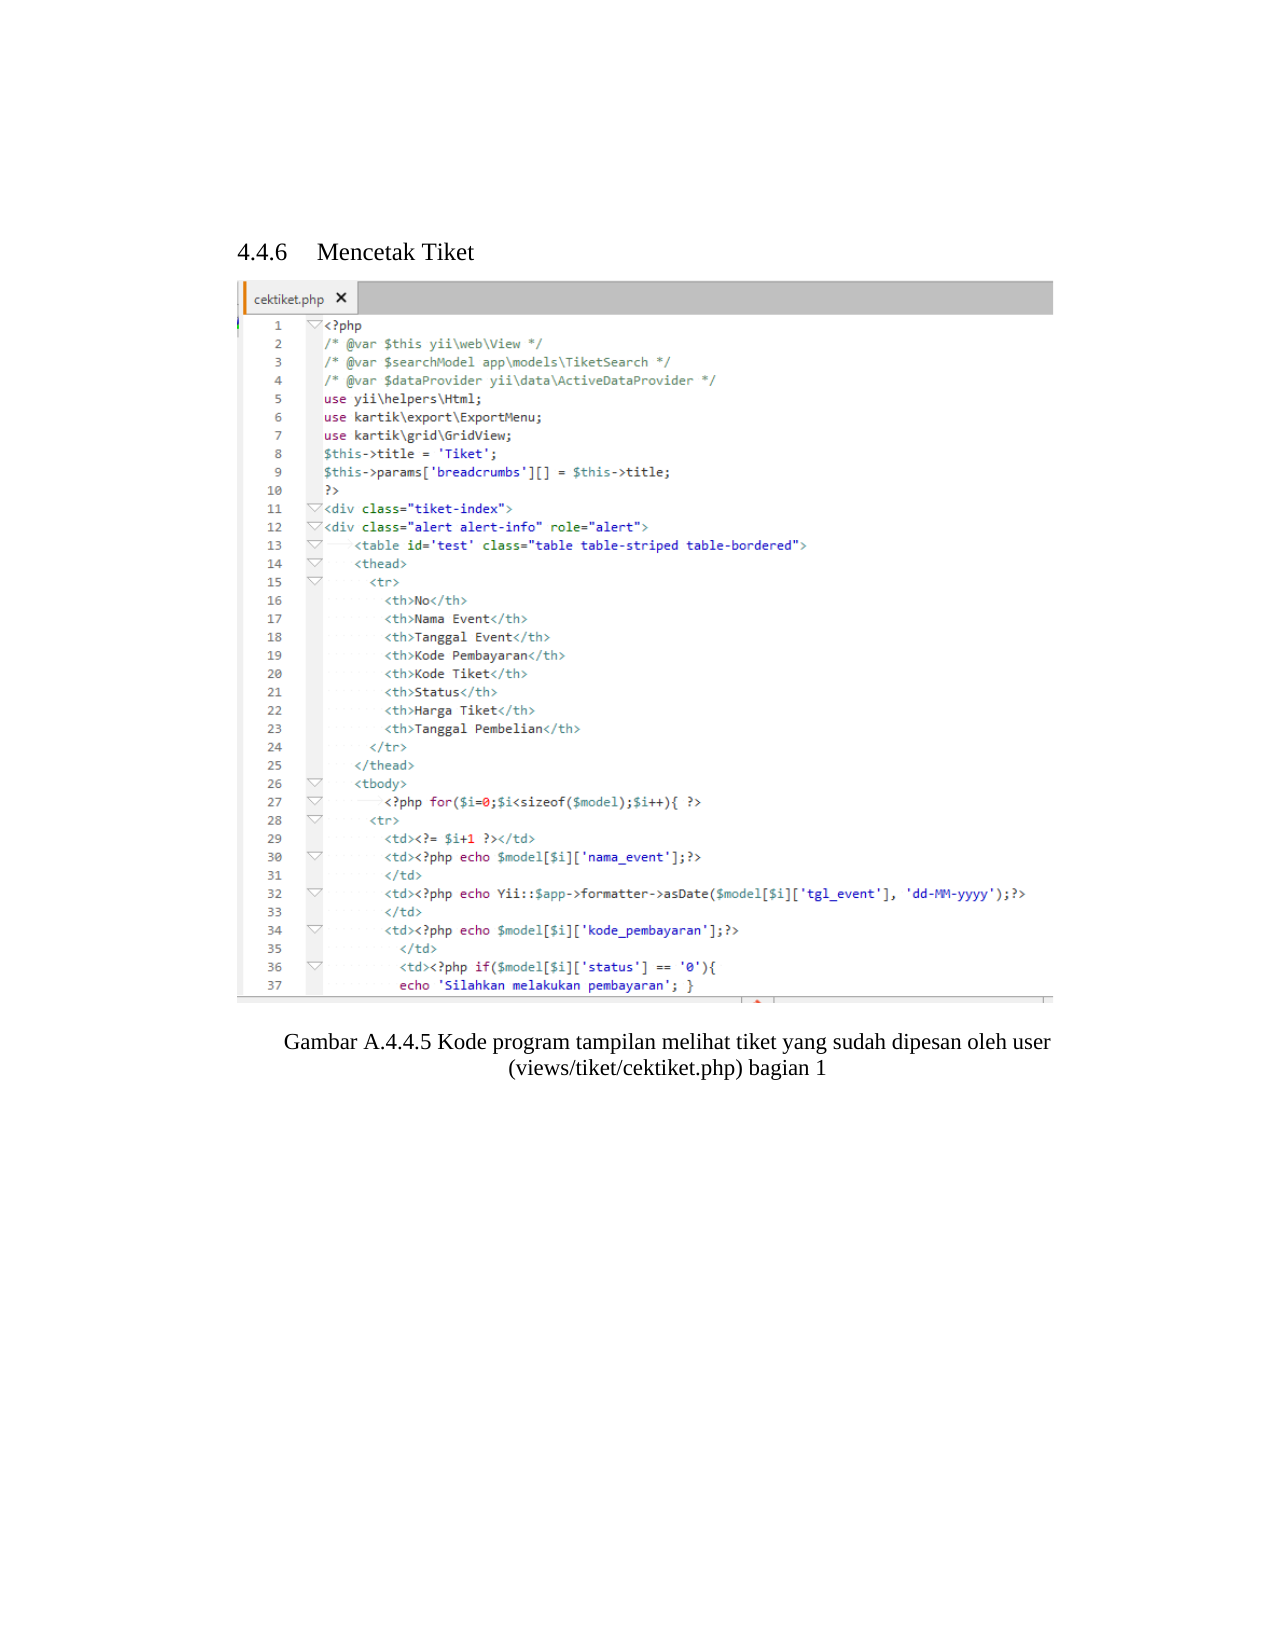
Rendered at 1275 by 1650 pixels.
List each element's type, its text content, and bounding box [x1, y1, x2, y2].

picture [237, 280, 1054, 1003]
subtitle Mencetak Tiket [237, 237, 1098, 266]
